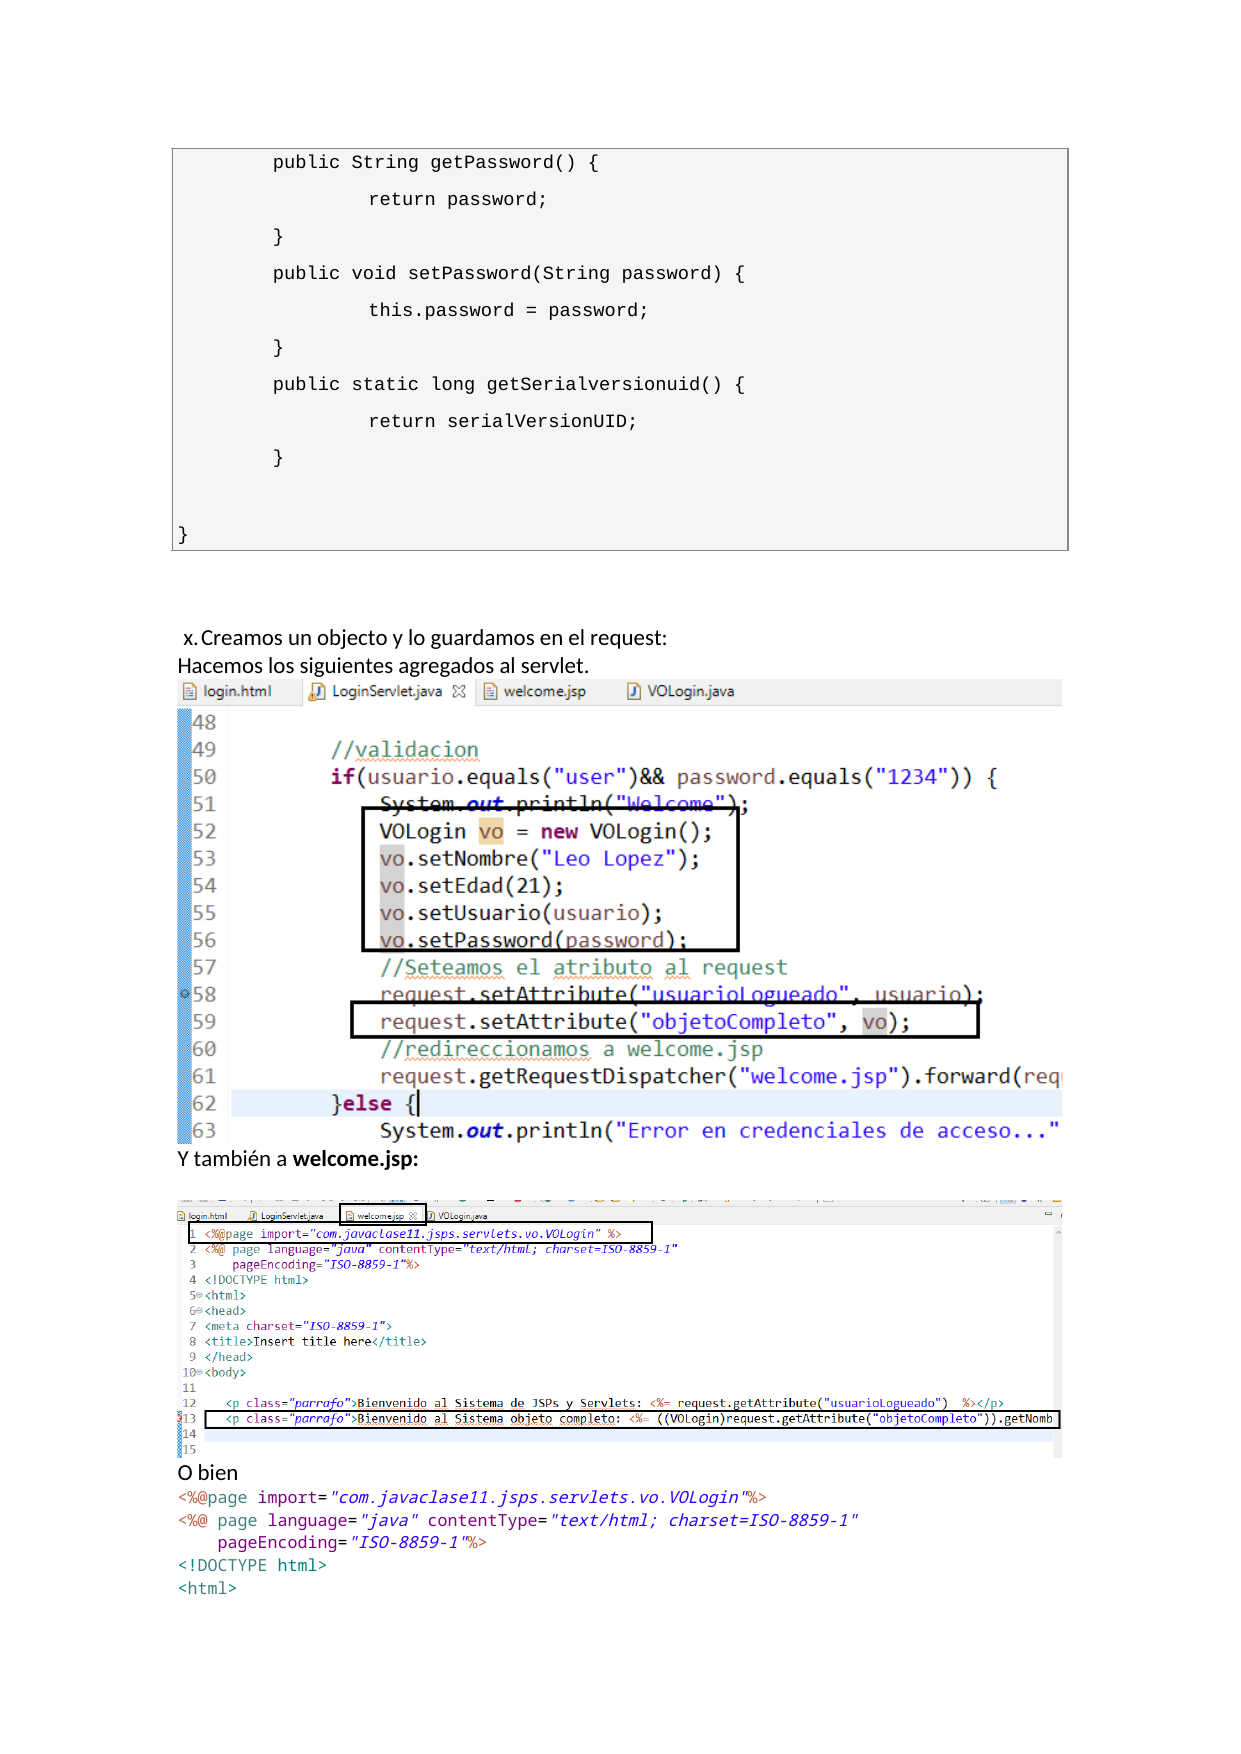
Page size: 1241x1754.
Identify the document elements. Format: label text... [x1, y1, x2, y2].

text pageEncoding="ISO-8859-1"%> [177, 1531, 1063, 1554]
text <html> [177, 1576, 1063, 1599]
text public void setPassword(String password) { [173, 258, 1067, 285]
text return serialVersionUID; [173, 406, 1067, 433]
text this.password = password; [173, 295, 1067, 322]
text <%@ page language="java" contentType="text/html; charset=ISO-8859-1" [177, 1508, 1063, 1531]
text Hacemos los siguientes agregados al servlet. [177, 651, 1063, 679]
picture [177, 1200, 1063, 1458]
text } [173, 221, 1067, 248]
text return password; [173, 184, 1067, 211]
text O bien [177, 1458, 1063, 1486]
text } [173, 332, 1067, 359]
text Y también a welcome.jsp: [177, 1144, 1063, 1172]
text } [173, 443, 1067, 469]
text public String getPassword() { [173, 149, 1067, 174]
text public static long getSerialversionuid() { [173, 369, 1067, 396]
text } [173, 519, 1067, 550]
text <%@page import="com.javaclase11.jsps.servlets.vo.VOLogin"%> [177, 1486, 1063, 1508]
text <!DOCTYPE html> [177, 1554, 1063, 1576]
picture [177, 679, 1063, 1144]
list Creamos un objecto y lo guardamos en el request: [183, 623, 1063, 651]
